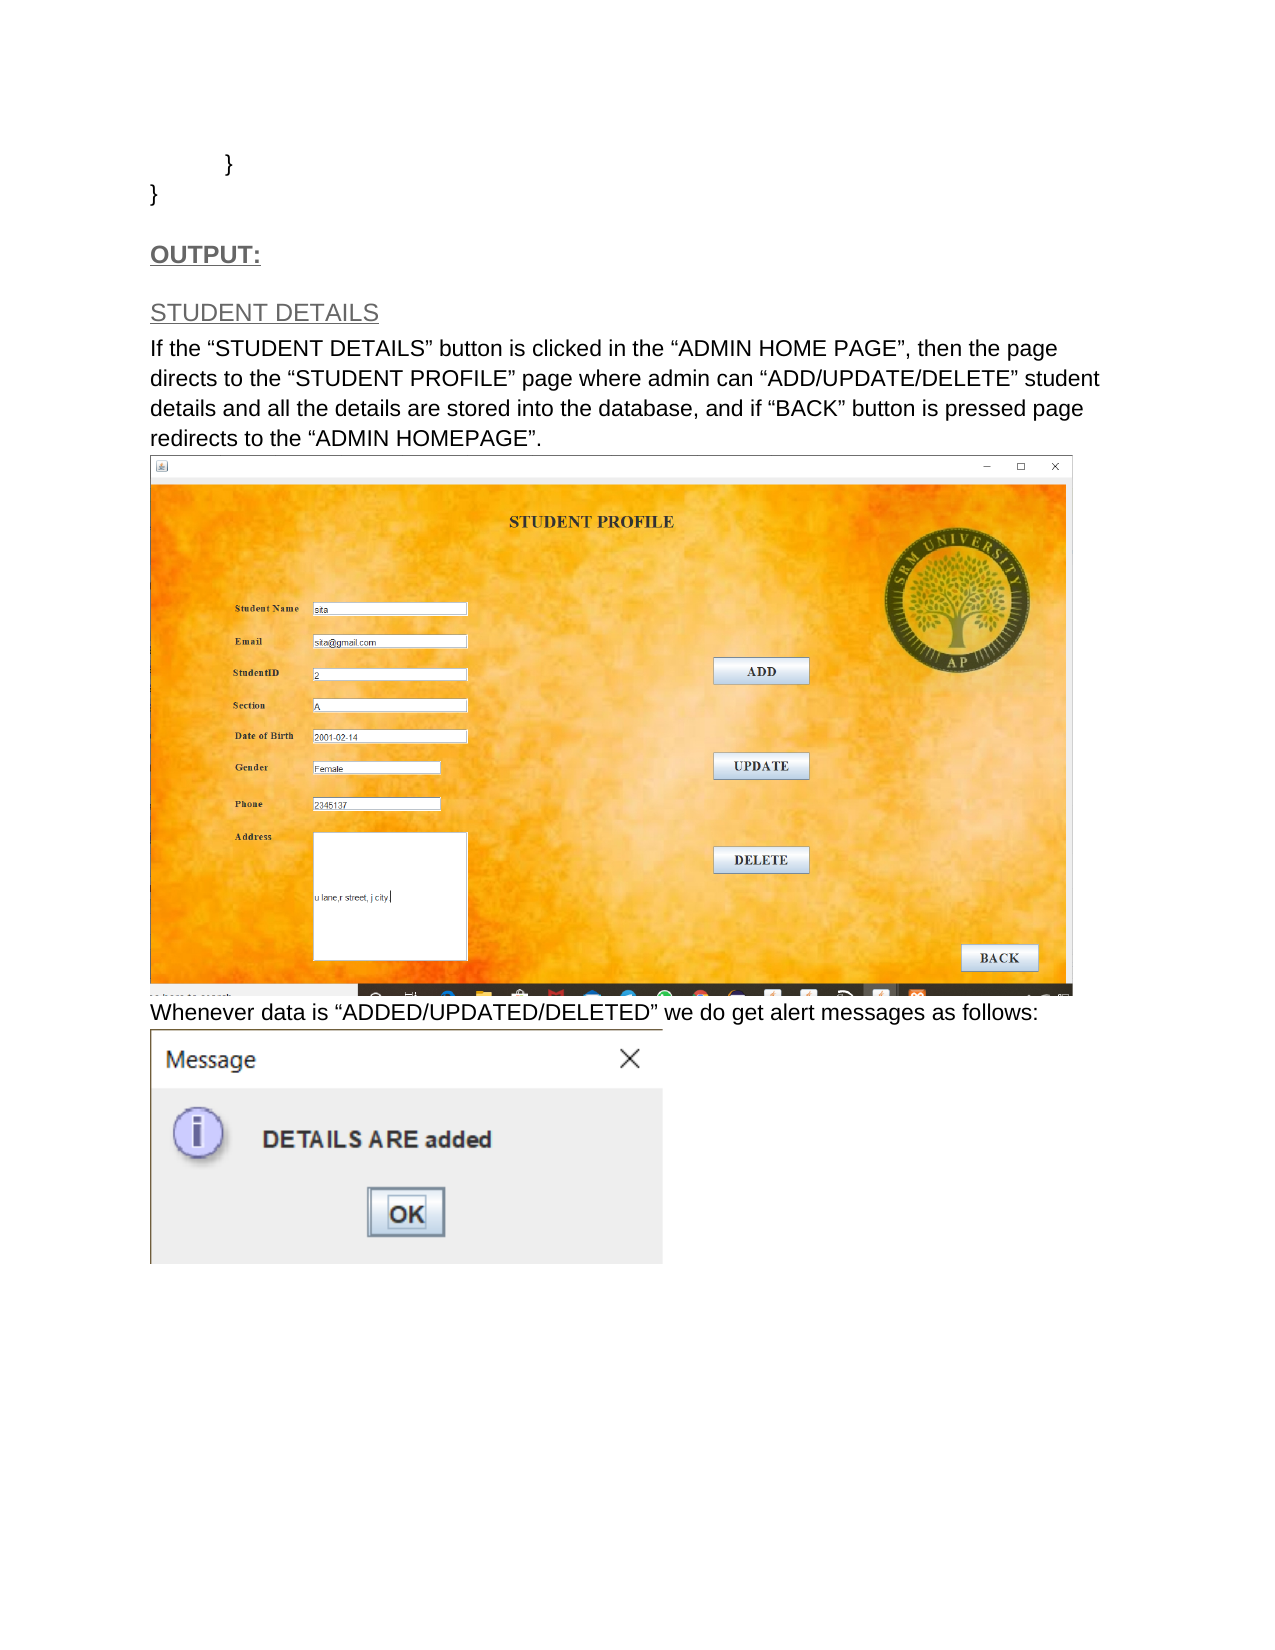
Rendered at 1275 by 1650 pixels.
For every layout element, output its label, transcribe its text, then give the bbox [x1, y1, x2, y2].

text If the “STUDENT DETAILS” button is clicked in the “ADMIN HOME PAGE”, then the page directs to the “STUDENT PROFILE” page where admin can “ADD/UPDATE/DELETE” student details and all the details are stored into the database, and if “BACK” button is pressed page redirects to the “ADMIN HOMEPAGE”. [150, 334, 1125, 452]
text Whenever data is “ADDED/UPDATED/DELETED” we do get alert messages as follows: [150, 999, 1125, 1025]
text } [150, 180, 1125, 207]
picture [150, 1029, 663, 1264]
subtitle OUTPUT: [150, 239, 1125, 268]
picture [150, 455, 1073, 996]
text } [150, 150, 1125, 176]
subtitle STUDENT DETAILS [150, 297, 1125, 326]
